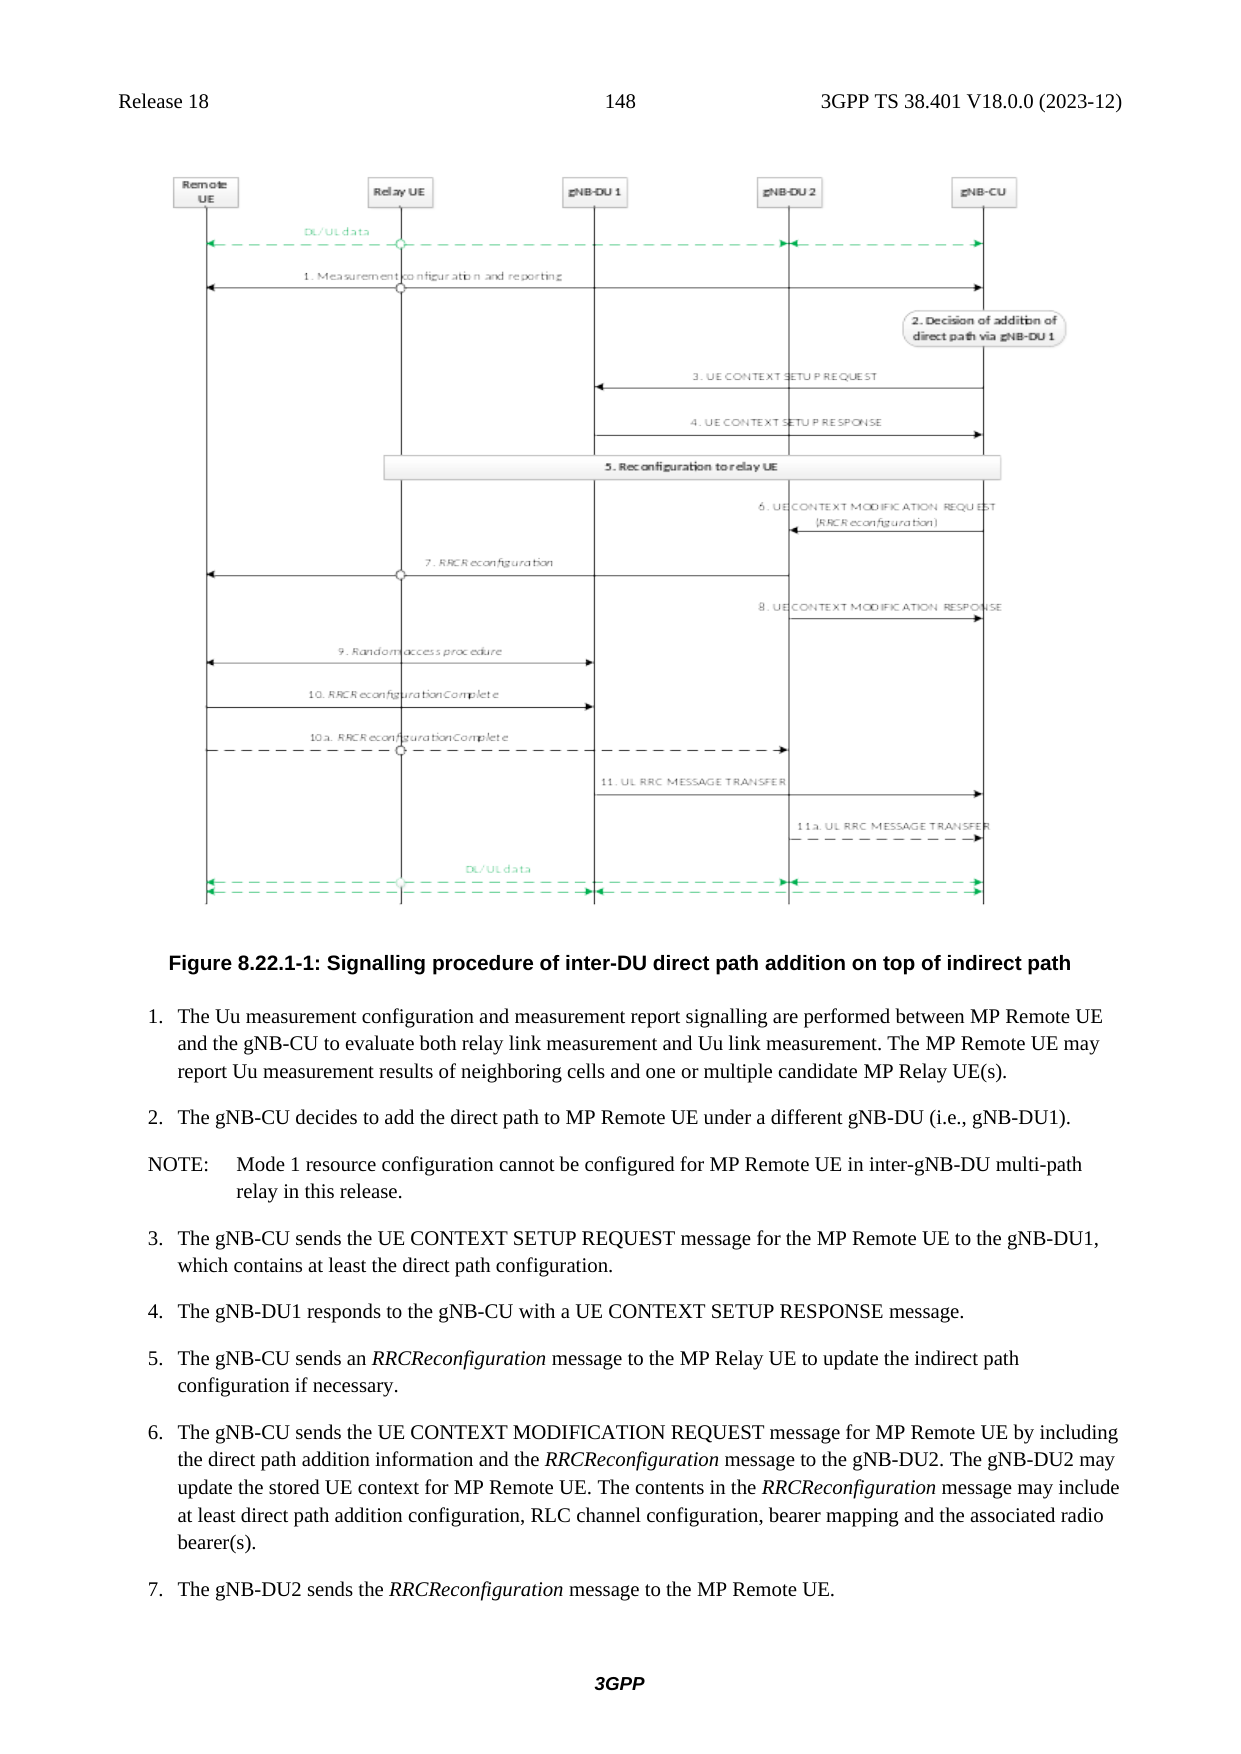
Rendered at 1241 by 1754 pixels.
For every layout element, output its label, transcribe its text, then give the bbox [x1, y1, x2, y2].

text 3. The gNB-CU sends the UE CONTEXT SETUP REQUEST message for the MP Remote UE to the gNB-DU1, which contains at least the direct path configuration. [148, 1226, 1122, 1277]
text 6. The gNB-CU sends the UE CONTEXT MODIFICATION REQUEST message for MP Remote UE by including the direct path addition information and the RRCReconfiguration message to the gNB-DU2. The gNB-DU2 may update the stored UE context for MP Remote UE. The contents in the RRCReconfiguration message may include at least direct path addition configuration, RLC channel configuration, bearer mapping and the associated radio bearer(s). [148, 1420, 1122, 1554]
text 2. The gNB-CU decides to add the direct path to MP Remote UE under a different gNB-DU (i.e., gNB-DU1). [148, 1105, 1122, 1129]
text NOTE: Mode 1 resource configuration cannot be configured for MP Remote UE in inter-gNB-DU multi-path relay in this release. [148, 1152, 1122, 1203]
text 5. The gNB-CU sends an RRCReconfiguration message to the MP Relay UE to update the indirect path configuration if necessary. [148, 1346, 1122, 1397]
text 4. The gNB-DU1 responds to the gNB-CU with a UE CONTEXT SETUP RESPONSE message. [148, 1299, 1122, 1323]
text 7. The gNB-DU2 sends the RRCReconfiguration message to the MP Remote UE. [148, 1577, 1122, 1601]
text 1. The Uu measurement configuration and measurement report signalling are performed between MP Remote UE and the gNB-CU to evaluate both relay link measurement and Uu link measurement. The MP Remote UE may report Uu measurement results of neighboring cells and one or multiple candidate MP Relay UE(s). [148, 1004, 1122, 1083]
text Figure 8.22.1-1: Signalling procedure of inter-DU direct path addition on top of indirect path [118, 951, 1122, 975]
